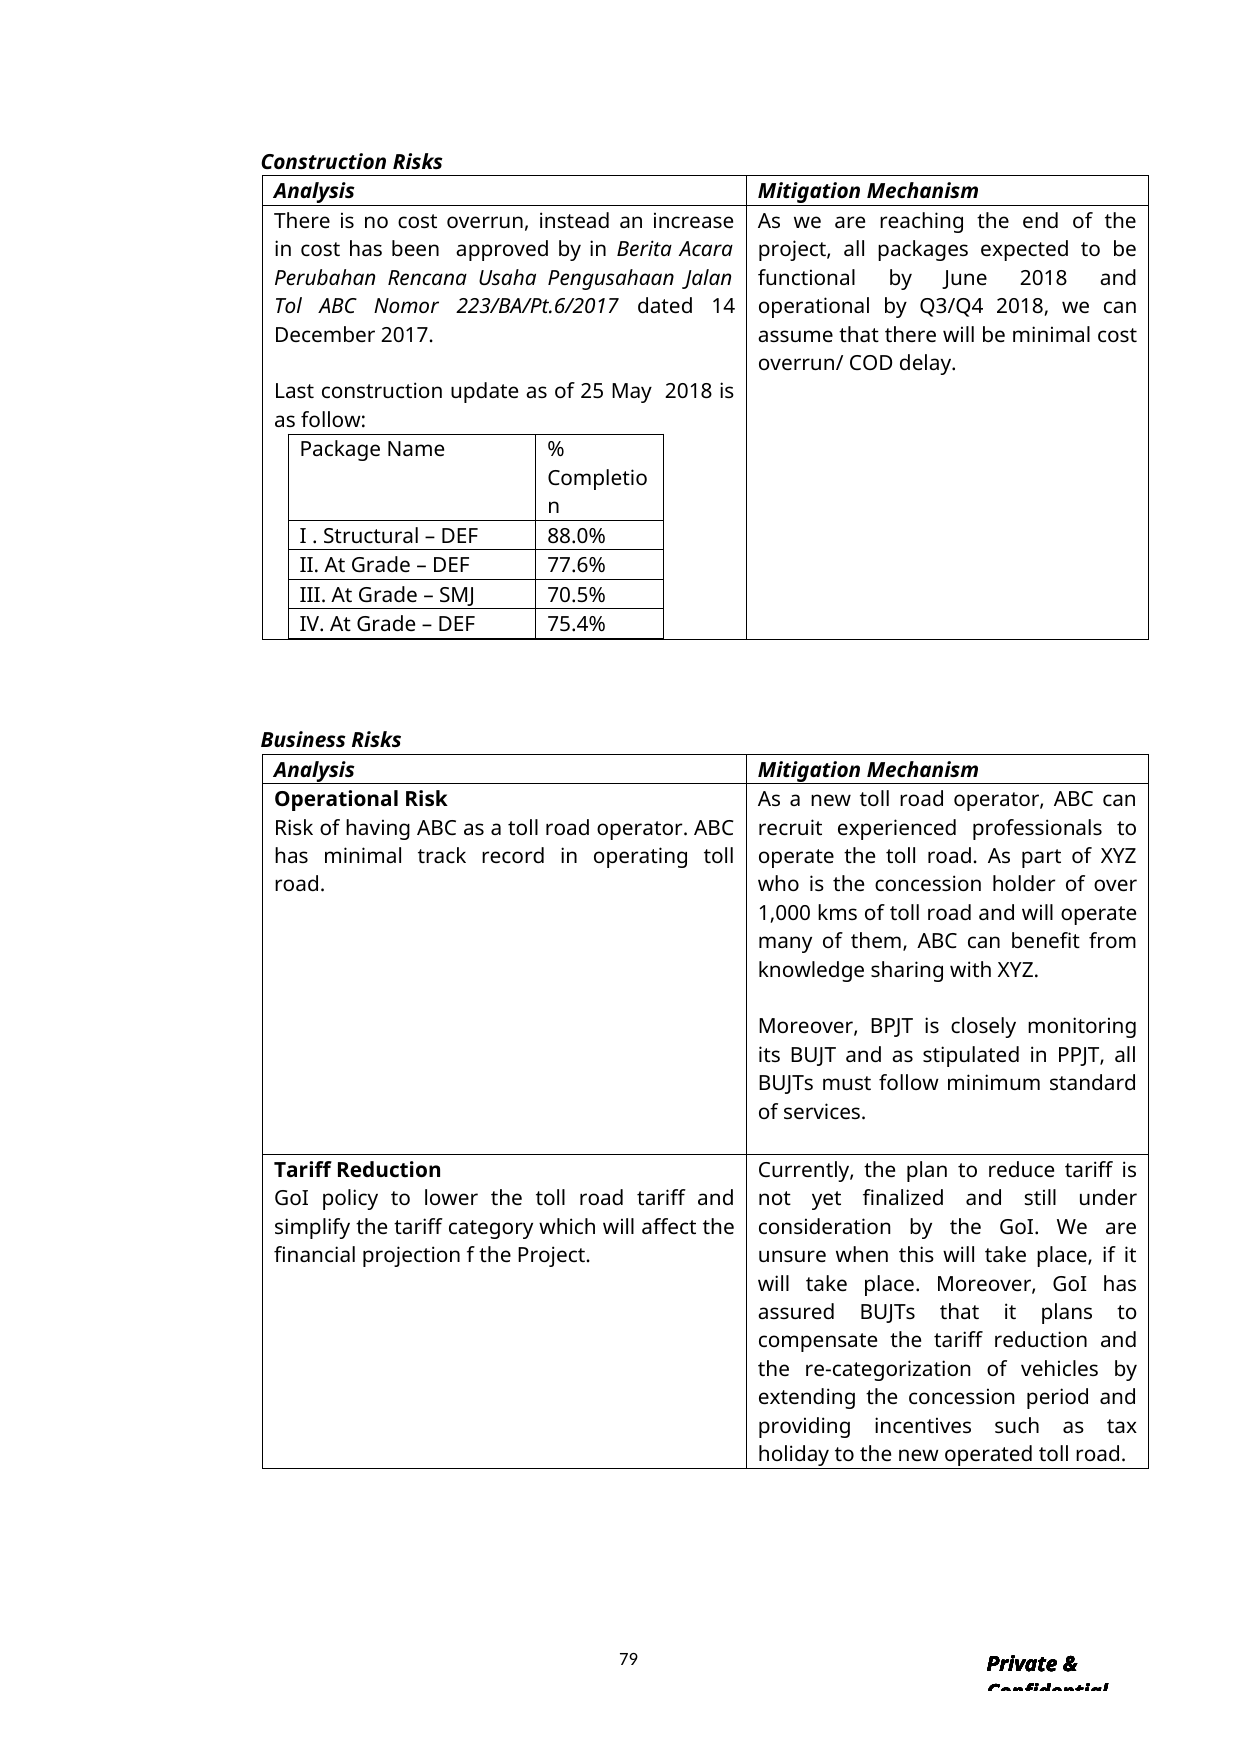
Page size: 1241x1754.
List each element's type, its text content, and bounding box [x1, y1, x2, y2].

table_cell Tariff Reduction GoI policy to lower the toll road tariff and simplify the tariff category which will affect the financial projection f the Project. [263, 1155, 746, 1468]
table_header Analysis [263, 755, 746, 783]
list Business Risks [260, 725, 1122, 754]
table_header Analysis [263, 176, 746, 205]
table_header Mitigation Mechanism [747, 755, 1148, 783]
table_cell Currently, the plan to reduce tariff is not yet finalized and still under consideration by the GoI. We are unsure when this will take place, if it will take place. Moreover, GoI has assured BUJTs that it plans to compensate the tariff reduction and the re-categorization of vehicles by extending the concession period and providing incentives such as tax holiday to the new operated toll road. [747, 1155, 1148, 1468]
table_header Mitigation Mechanism [747, 176, 1148, 205]
table_cell There is no cost overrun, instead an increase in cost has been approved by in Berita Acara Perubahan Rencana Usaha Pengusahaan Jalan Tol ABC Nomor 223/BA/Pt.6/2017 dated 14 December 2017. Last construction update as of 25 May 2018 is as follow: [263, 206, 746, 639]
table_cell As a new toll road operator, ABC can recruit experienced professionals to operate the toll road. As part of XYZ who is the concession holder of over 1,000 kms of toll road and will operate many of them, ABC can benefit from knowledge sharing with XYZ. Moreover, BPJT is closely monitoring its BUJT and as stipulated in PPJT, all BUJTs must follow minimum standard of services. [747, 784, 1148, 1154]
table_cell Operational Risk Risk of having ABC as a toll road operator. ABC has minimal track record in operating toll road. [263, 784, 746, 1154]
table_cell As we are reaching the end of the project, all packages expected to be functional by June 2018 and operational by Q3/Q4 2018, we can assume that there will be minimal cost overrun/ COD delay. [747, 206, 1148, 639]
list Construction Risks [260, 147, 1122, 175]
